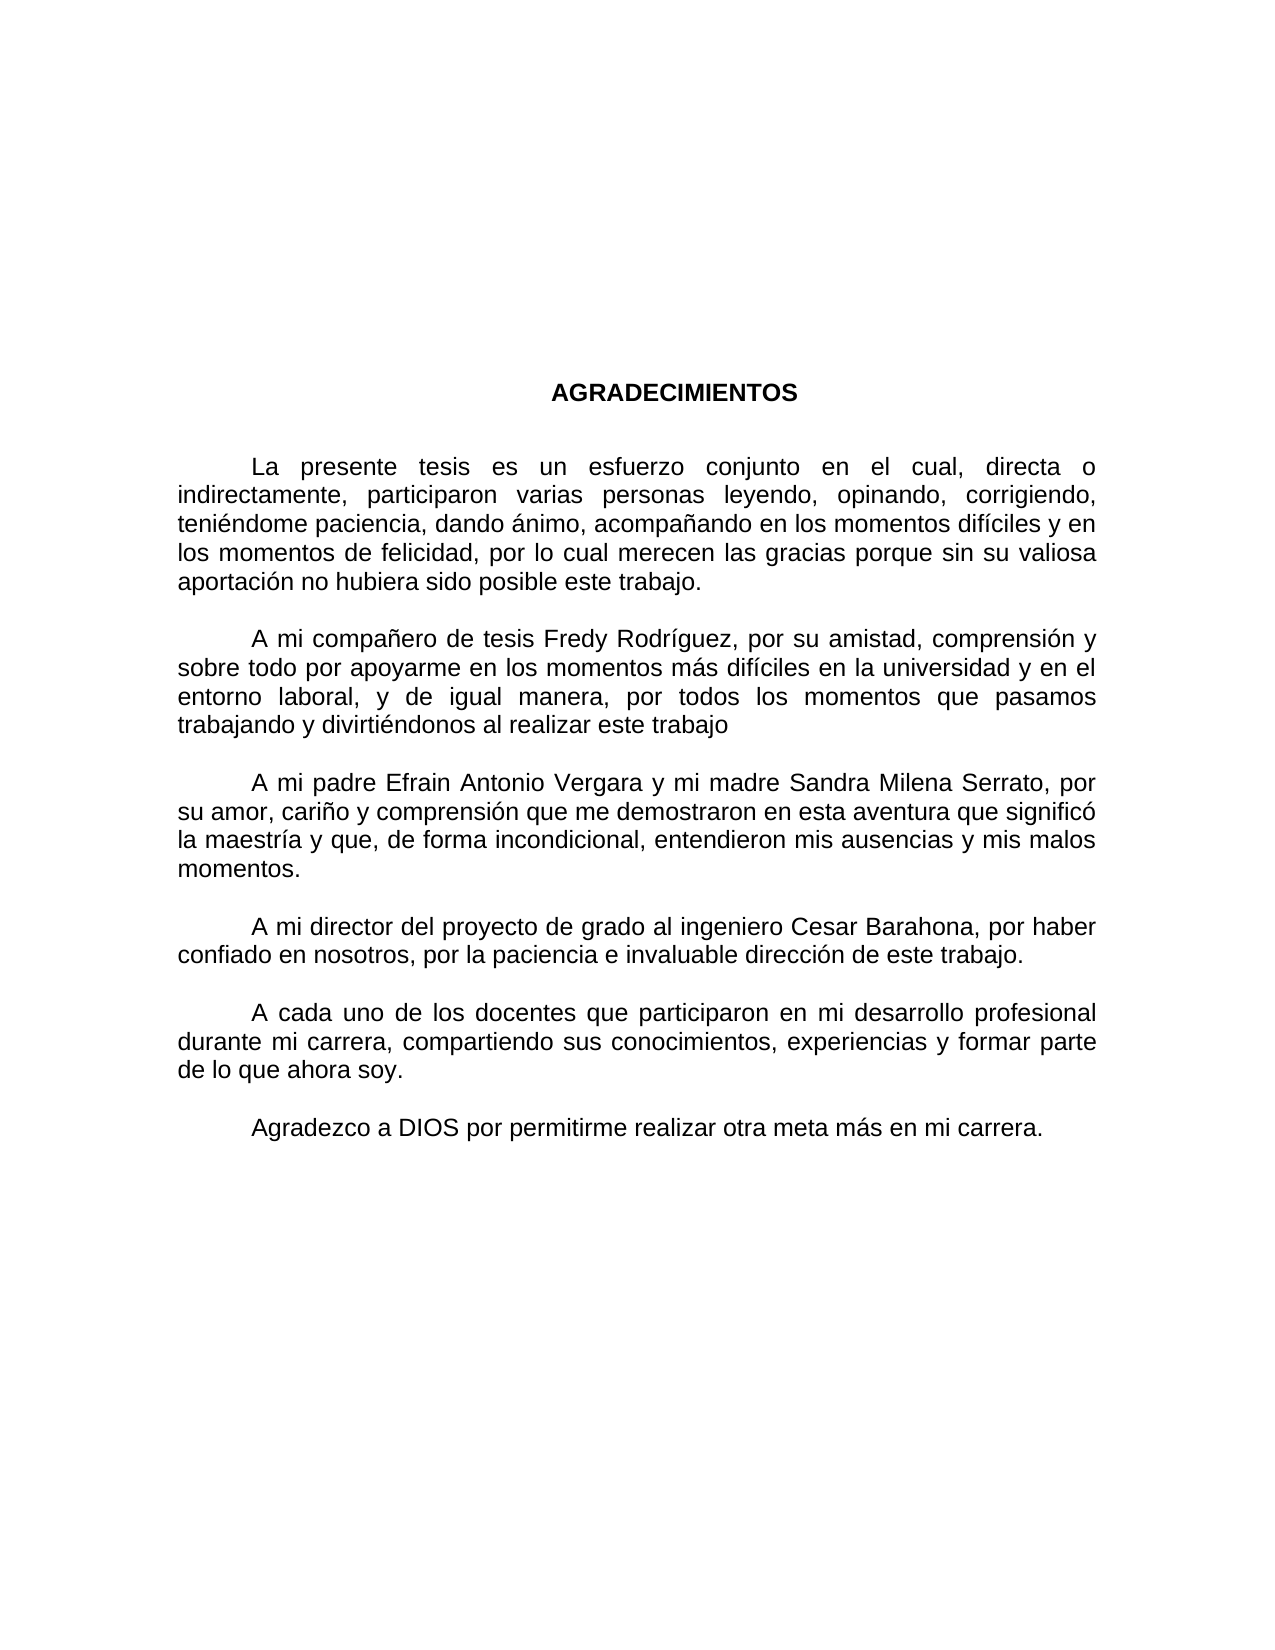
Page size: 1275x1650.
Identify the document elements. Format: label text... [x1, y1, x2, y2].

text A mi director del proyecto de grado al ingeniero Cesar Barahona, por haber confiado en nosotros, por la paciencia e invaluable dirección de este trabajo. [177, 912, 1098, 969]
text La presente tesis es un esfuerzo conjunto en el cual, directa o indirectamente, participaron varias personas leyendo, opinando, corrigiendo, teniéndome paciencia, dando ánimo, acompañando en los momentos difíciles y en los momentos de felicidad, por lo cual merecen las gracias porque sin su valiosa aportación no hubiera sido posible este trabajo. [177, 452, 1098, 596]
text AGRADECIMIENTOS [177, 378, 1098, 406]
text A mi padre Efrain Antonio Vergara y mi madre Sandra Milena Serrato, por su amor, cariño y comprensión que me demostraron en esta aventura que significó la maestría y que, de forma incondicional, entendieron mis ausencias y mis malos momentos. [177, 768, 1098, 883]
text A mi compañero de tesis Fredy Rodríguez, por su amistad, comprensión y sobre todo por apoyarme en los momentos más difíciles en la universidad y en el entorno laboral, y de igual manera, por todos los momentos que pasamos trabajando y divirtiéndonos al realizar este trabajo [177, 624, 1098, 739]
text Agradezco a DIOS por permitirme realizar otra meta más en mi carrera. [177, 1113, 1098, 1142]
text A cada uno de los docentes que participaron en mi desarrollo profesional durante mi carrera, compartiendo sus conocimientos, experiencias y formar parte de lo que ahora soy. [177, 998, 1098, 1084]
